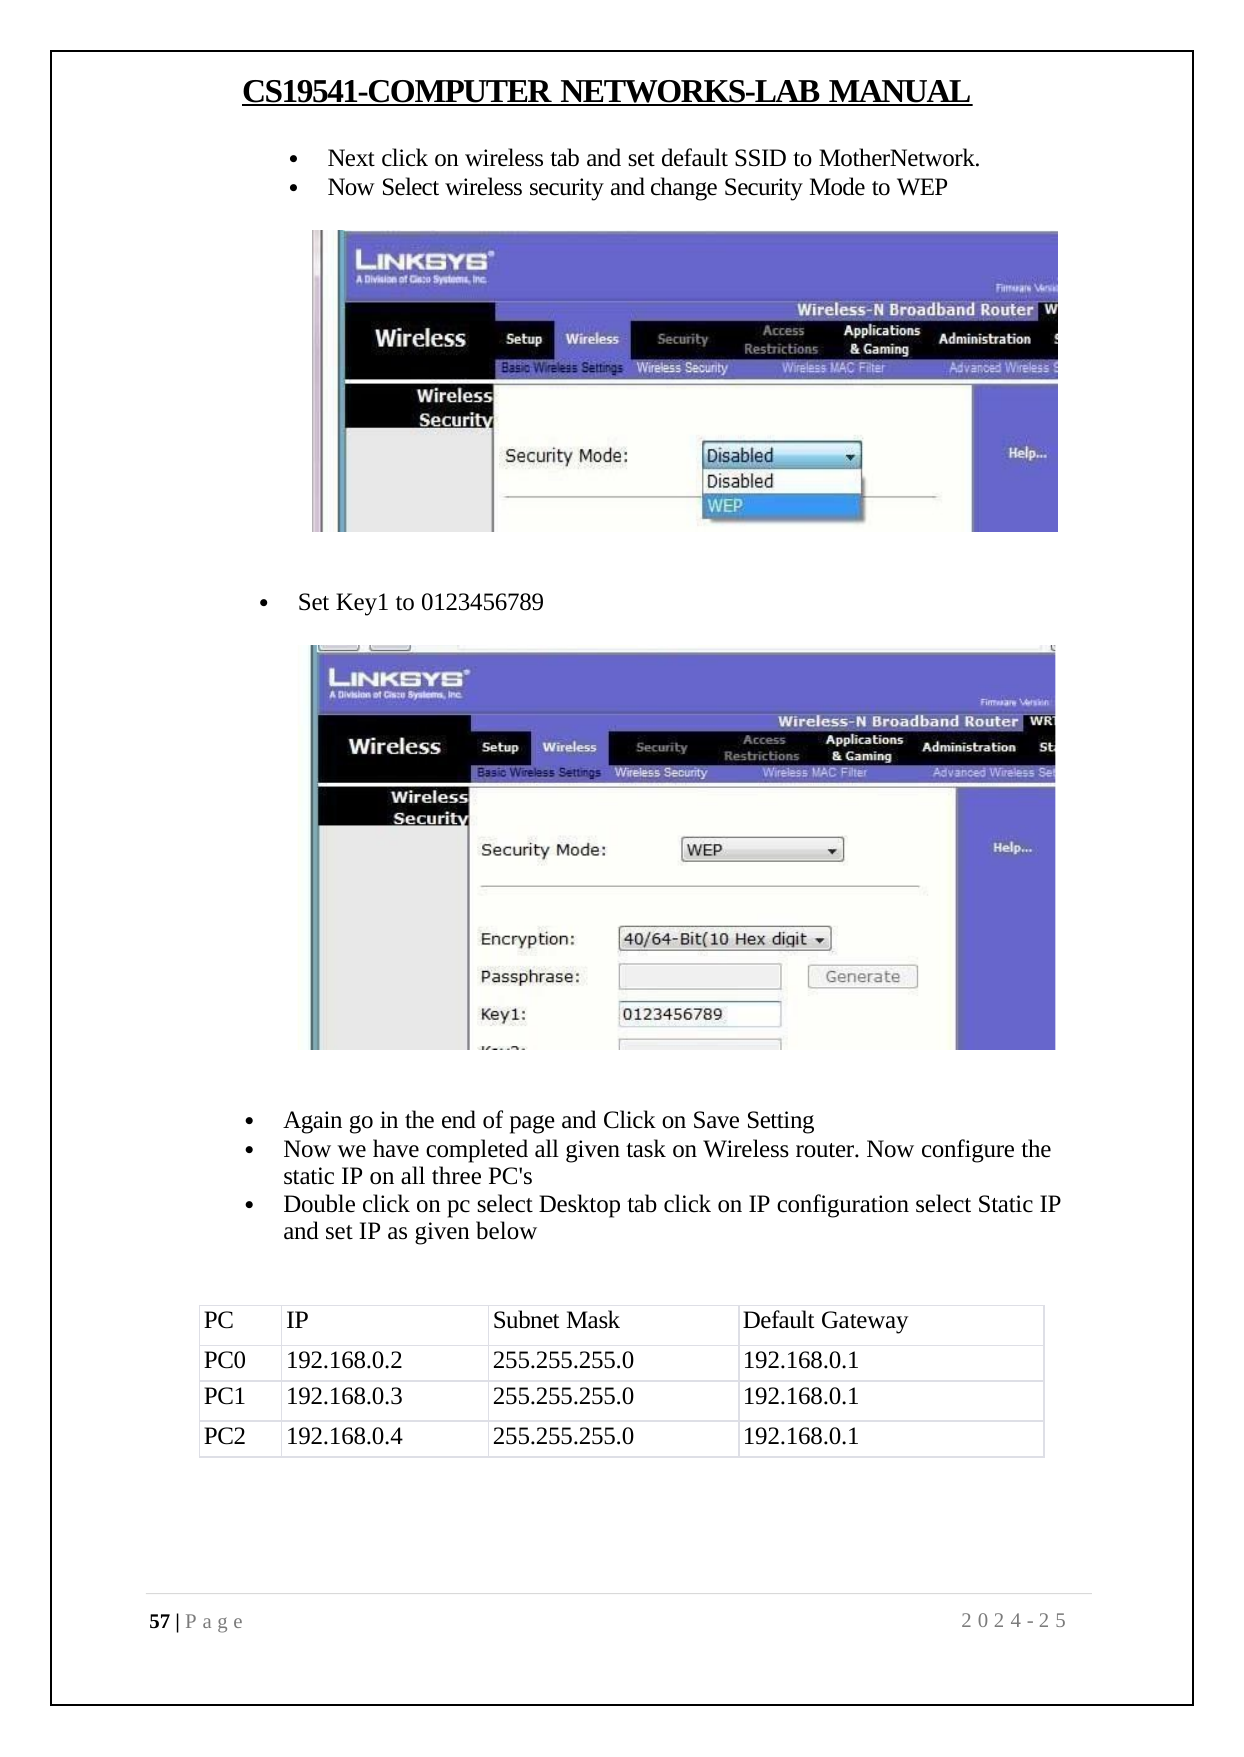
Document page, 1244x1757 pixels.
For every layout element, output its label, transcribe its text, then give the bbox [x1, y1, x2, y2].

table_cell 192.168.0.3 [282, 1382, 488, 1420]
table_cell 192.168.0.2 [282, 1346, 488, 1380]
picture [312, 230, 1058, 532]
table_cell 192.168.0.1 [740, 1346, 1043, 1380]
list Now Select wireless security and change Security Mode to WEP [290, 172, 1185, 200]
table_cell 192.168.0.4 [282, 1422, 488, 1456]
list Again go in the end of page and Click on Save Setting [246, 1106, 1185, 1134]
table_cell PC0 [200, 1346, 281, 1380]
table_cell PC2 [200, 1422, 281, 1456]
table_header Default Gateway [740, 1306, 1043, 1344]
table_header IP [282, 1306, 488, 1344]
list Now we have completed all given task on Wireless router. Now configure the static IP on all three PC's [246, 1135, 1084, 1190]
table_cell PC1 [200, 1382, 281, 1420]
table_header Subnet Mask [489, 1306, 738, 1344]
list Double click on pc select Desktop tab click on IP configuration select Static IP and set IP as given below [246, 1190, 1082, 1245]
list Next click on wireless tab and set default SSID to MotherNetwork. [290, 143, 1185, 172]
table_cell 192.168.0.1 [740, 1422, 1043, 1456]
table_header PC [200, 1306, 281, 1344]
table_cell 255.255.255.0 [489, 1422, 738, 1456]
picture [297, 645, 1056, 1050]
table_cell 255.255.255.0 [489, 1346, 738, 1380]
list Set Key1 to 0123456789 [260, 587, 1185, 616]
table_cell 192.168.0.1 [740, 1382, 1043, 1420]
table_cell 255.255.255.0 [489, 1382, 738, 1420]
